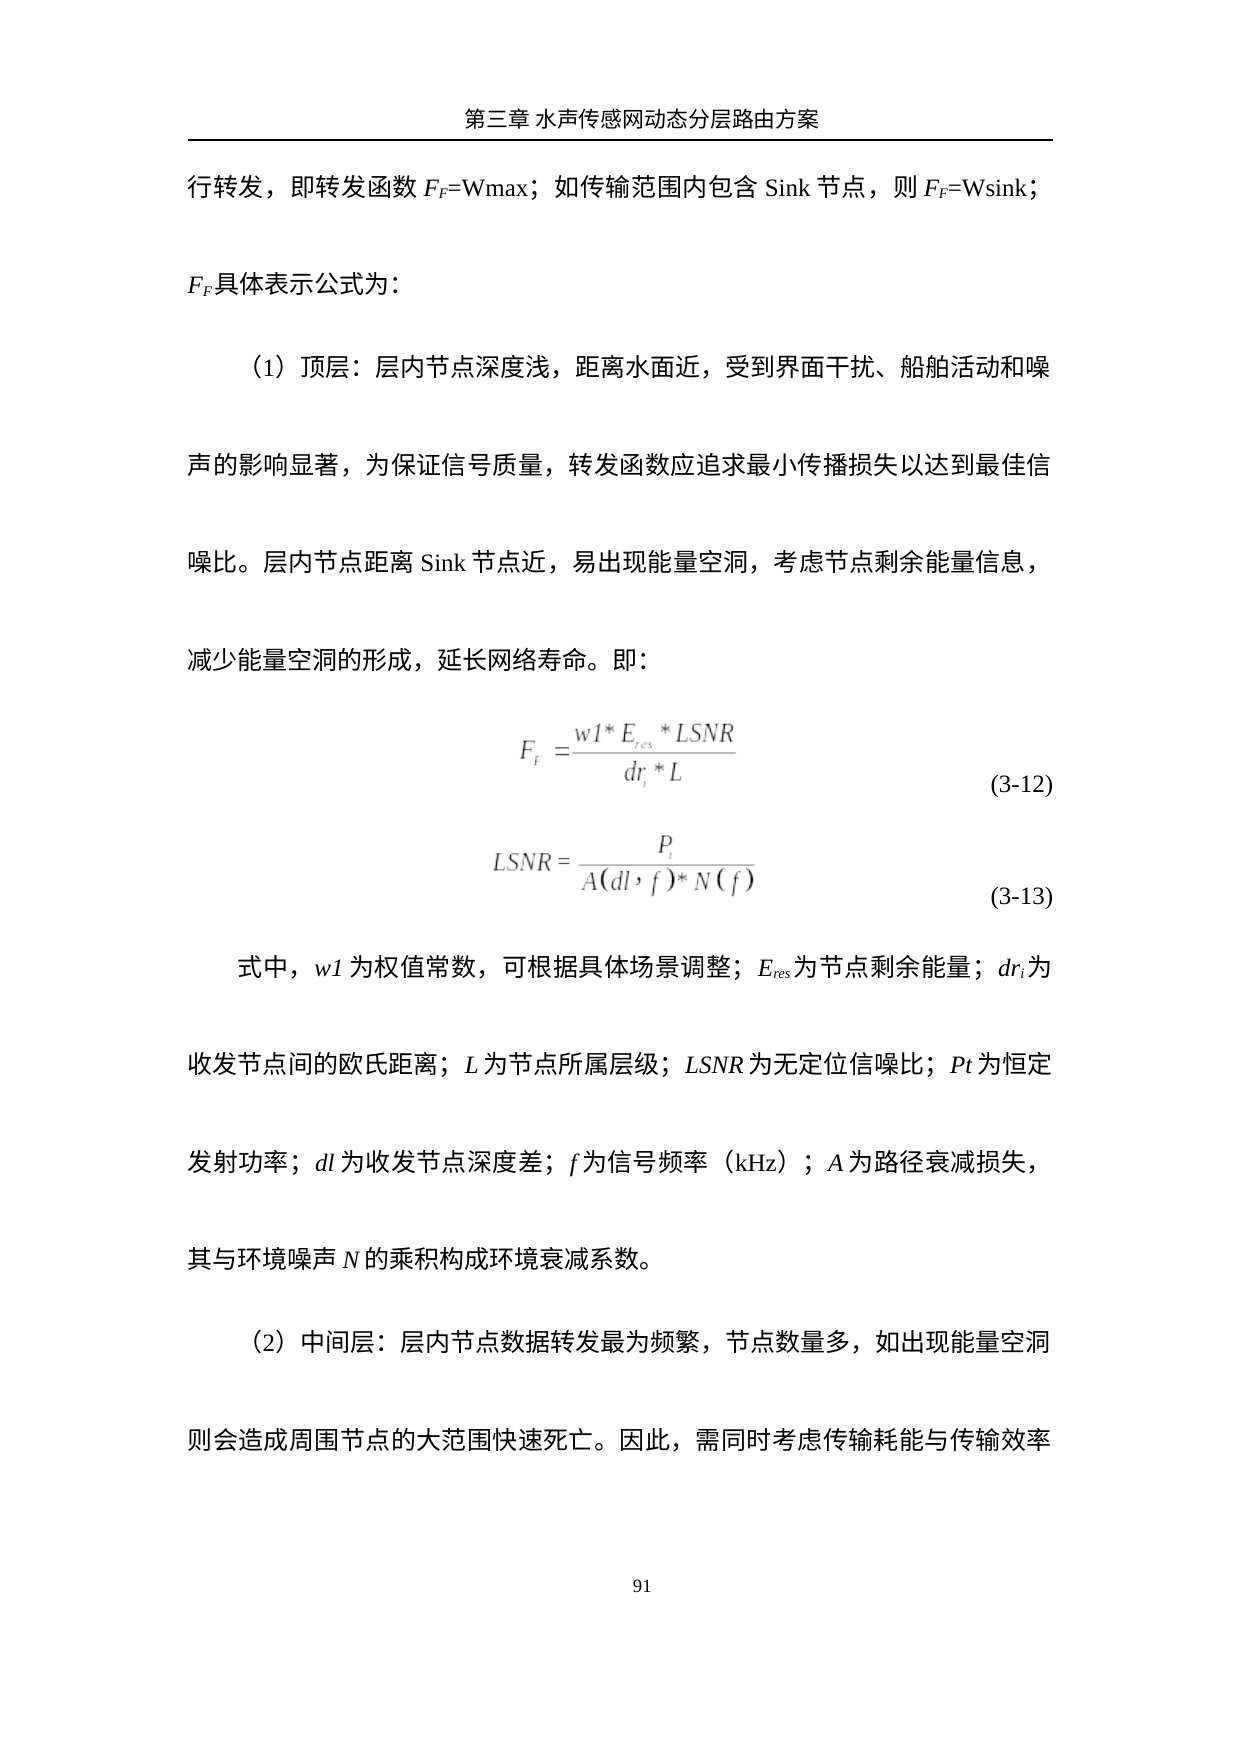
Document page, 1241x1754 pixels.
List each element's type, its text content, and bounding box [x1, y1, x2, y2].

text （1）顶层：层内节点深度浅，距离水面近，受到界面干扰、船舶活动和噪声的影响显著，为保证信号质量，转发函数应追求最小传播损失以达到最佳信噪比。层内节点距离Sink节点近，易出现能量空洞，考虑节点剩余能量信息，减少能量空洞的形成，延长网络寿命。即： [187, 333, 1053, 691]
text (3-13) [187, 821, 1053, 918]
text (3-12) [187, 709, 1053, 807]
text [187, 153, 1053, 315]
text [187, 1308, 1053, 1471]
text 式中，w1为权值常数，可根据具体场景调整；Eres为节点剩余能量；dri为收发节点间的欧氏距离；L为节点所属层级；LSNR为无定位信噪比；Pt为恒定发射功率；dl为收发节点深度差；f为信号频率（kHz）；A为路径衰减损失，其与环境噪声N的乘积构成环境衰减系数。 [187, 933, 1053, 1290]
